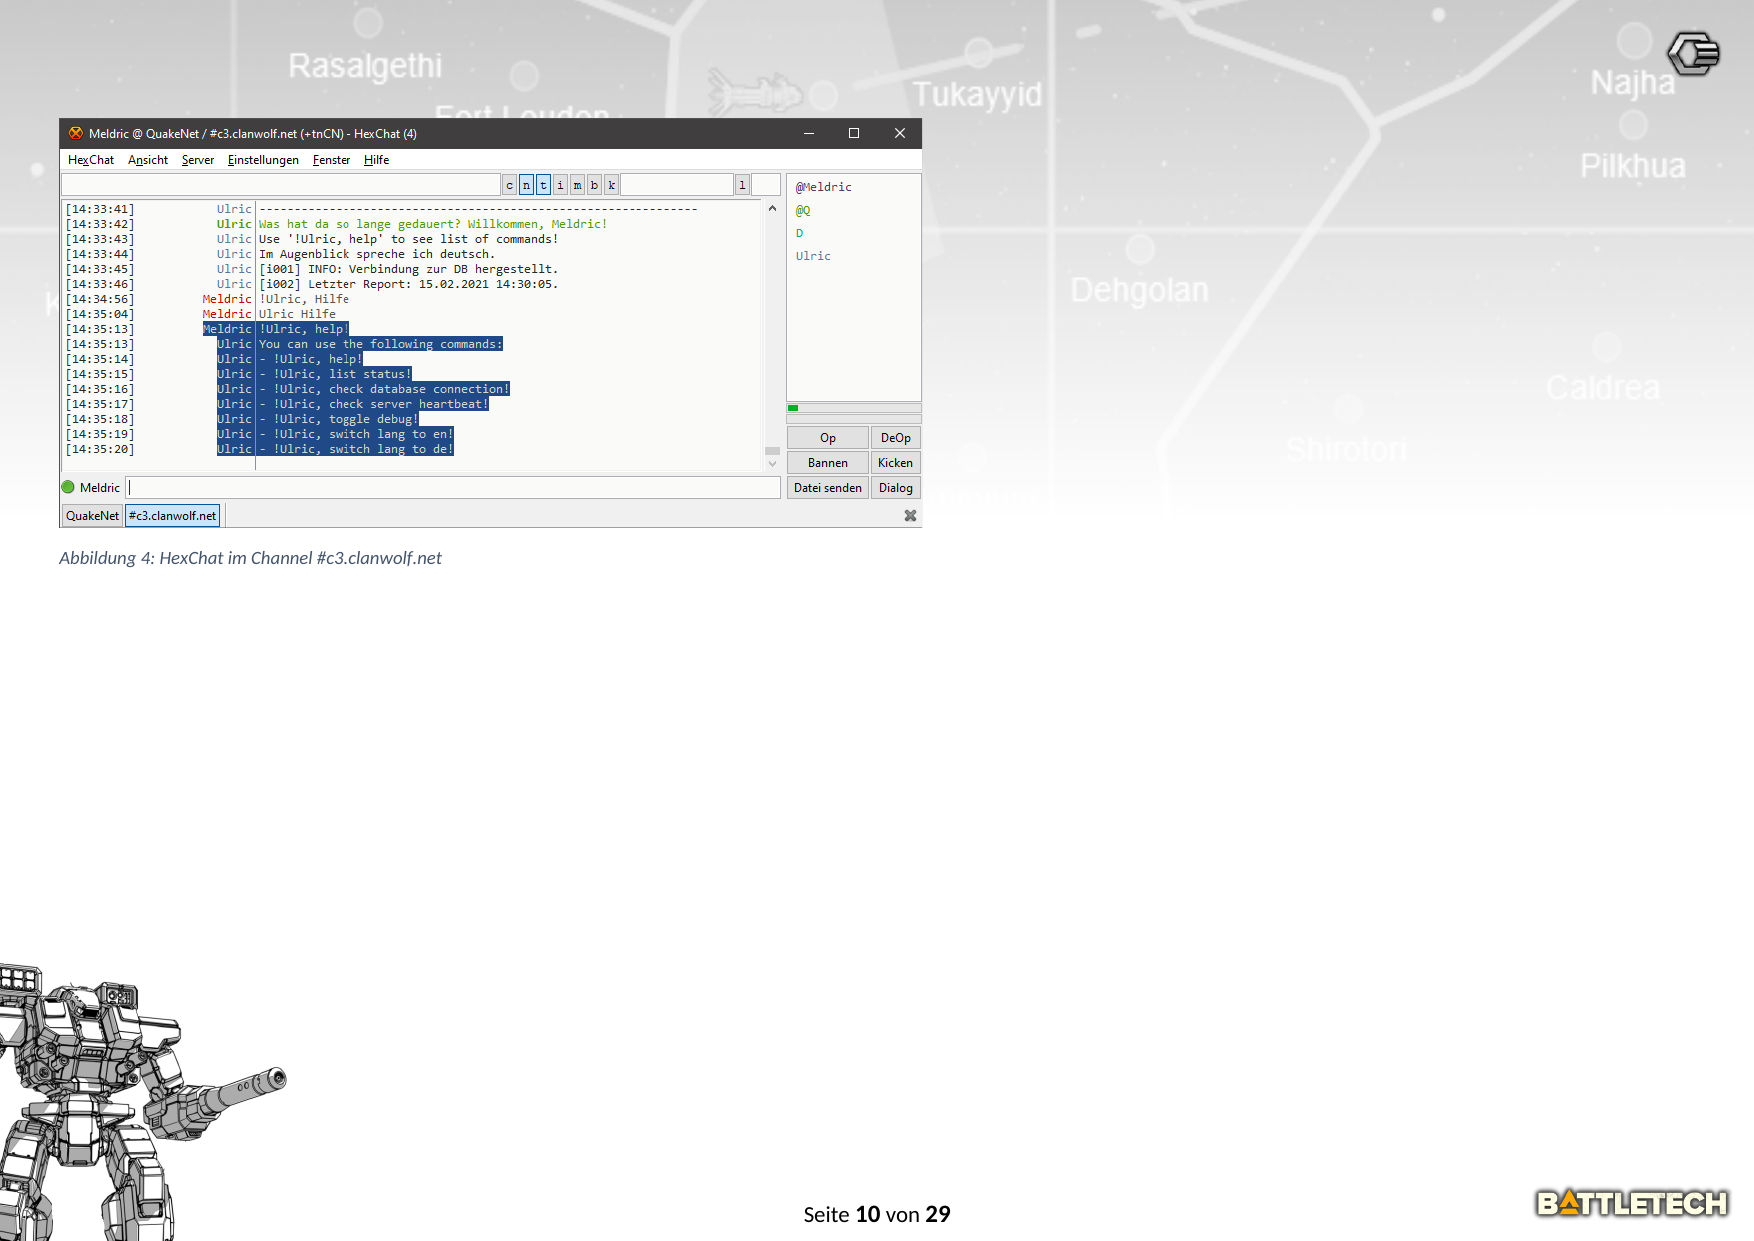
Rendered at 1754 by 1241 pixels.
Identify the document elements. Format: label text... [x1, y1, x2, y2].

picture [0, 941, 292, 1241]
picture [1524, 1170, 1741, 1239]
picture [0, 0, 1754, 531]
text Abbildung 4: HexChat im Channel #c3.clanwolf.net [59, 546, 1695, 569]
